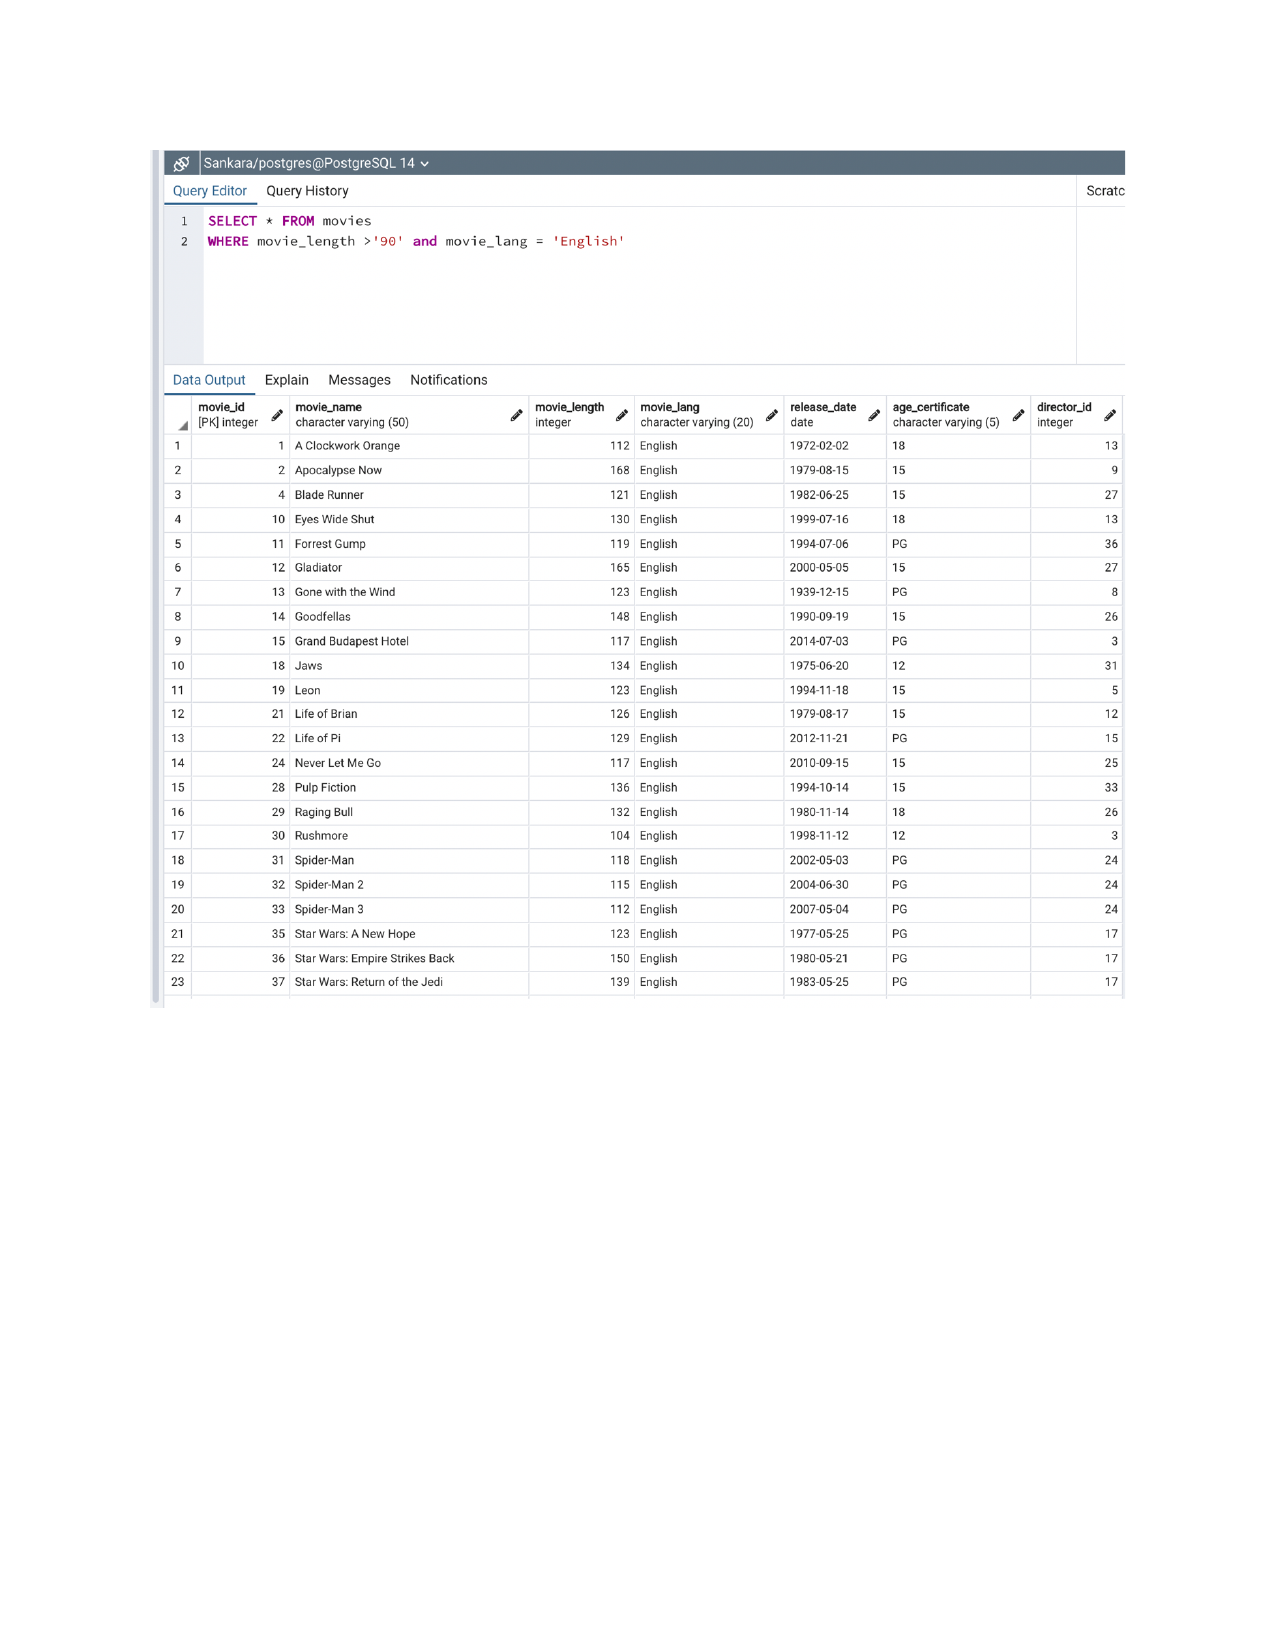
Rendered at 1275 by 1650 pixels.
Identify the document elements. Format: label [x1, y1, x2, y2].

picture [150, 150, 1125, 1008]
